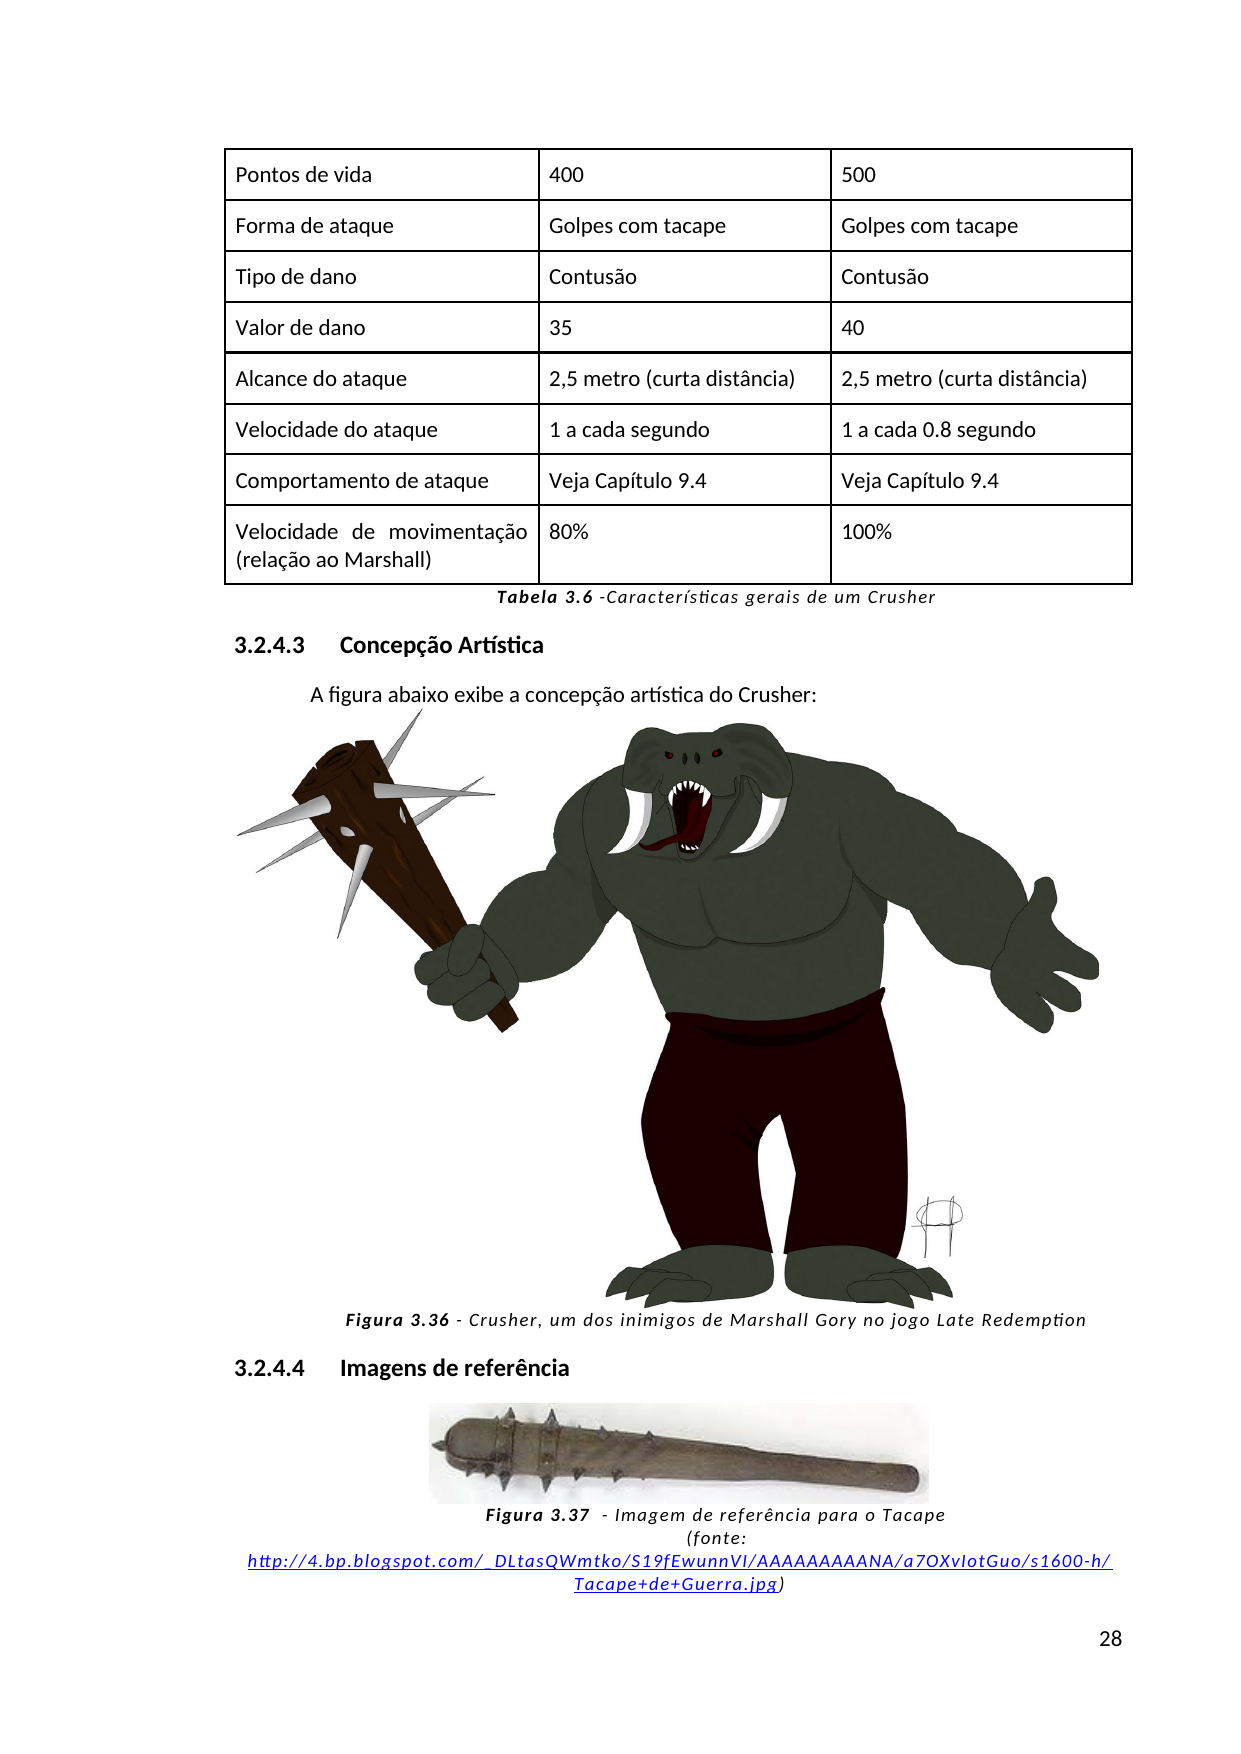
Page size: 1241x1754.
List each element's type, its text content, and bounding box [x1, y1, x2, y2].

subtitle Imagens de referência [234, 1352, 1122, 1382]
subtitle (fonte: http://4.bp.blogspot.com/_DLtasQWmtko/S19fEwunnVI/AAAAAAAAANA/a7OXvIotGuo/s1600-h/Tacape+de+Guerra.jpg) [236, 1526, 1122, 1595]
table_cell Tipo de dano [226, 252, 538, 301]
table_cell 100% [832, 506, 1131, 583]
table_cell Veja Capítulo 9.4 [832, 455, 1131, 504]
table_cell 35 [540, 303, 830, 351]
table_cell Velocidade do ataque [226, 405, 538, 453]
table_cell Velocidade de movimentação (relação ao Marshall) [226, 506, 538, 583]
picture [429, 1403, 930, 1504]
table_cell Forma de ataque [226, 201, 538, 249]
table_cell Comportamento de ataque [226, 455, 538, 504]
table_cell Golpes com tacape [540, 201, 830, 249]
table_cell Golpes com tacape [832, 201, 1131, 249]
table_cell 1 a cada 0.8 segundo [832, 405, 1131, 453]
subtitle Tabela 3.6 -Características gerais de um Crusher [236, 585, 1122, 608]
table_cell Contusão [540, 252, 830, 301]
table_cell 2,5 metro (curta distância) [540, 354, 830, 402]
table_cell 500 [832, 150, 1131, 199]
table_cell Pontos de vida [226, 150, 538, 199]
table_cell 2,5 metro (curta distância) [832, 354, 1131, 402]
subtitle Concepção Artística [234, 629, 1122, 659]
table_cell 80% [540, 506, 830, 583]
table_cell Alcance do ataque [226, 354, 538, 402]
table_cell Veja Capítulo 9.4 [540, 455, 830, 504]
table_cell Contusão [832, 252, 1131, 301]
table_cell 1 a cada segundo [540, 405, 830, 453]
picture [236, 708, 1100, 1309]
text A figura abaixo exibe a concepção artística do Crusher: [236, 680, 1122, 708]
table_cell 400 [540, 150, 830, 199]
table_cell 40 [832, 303, 1131, 351]
table_cell Valor de dano [226, 303, 538, 351]
